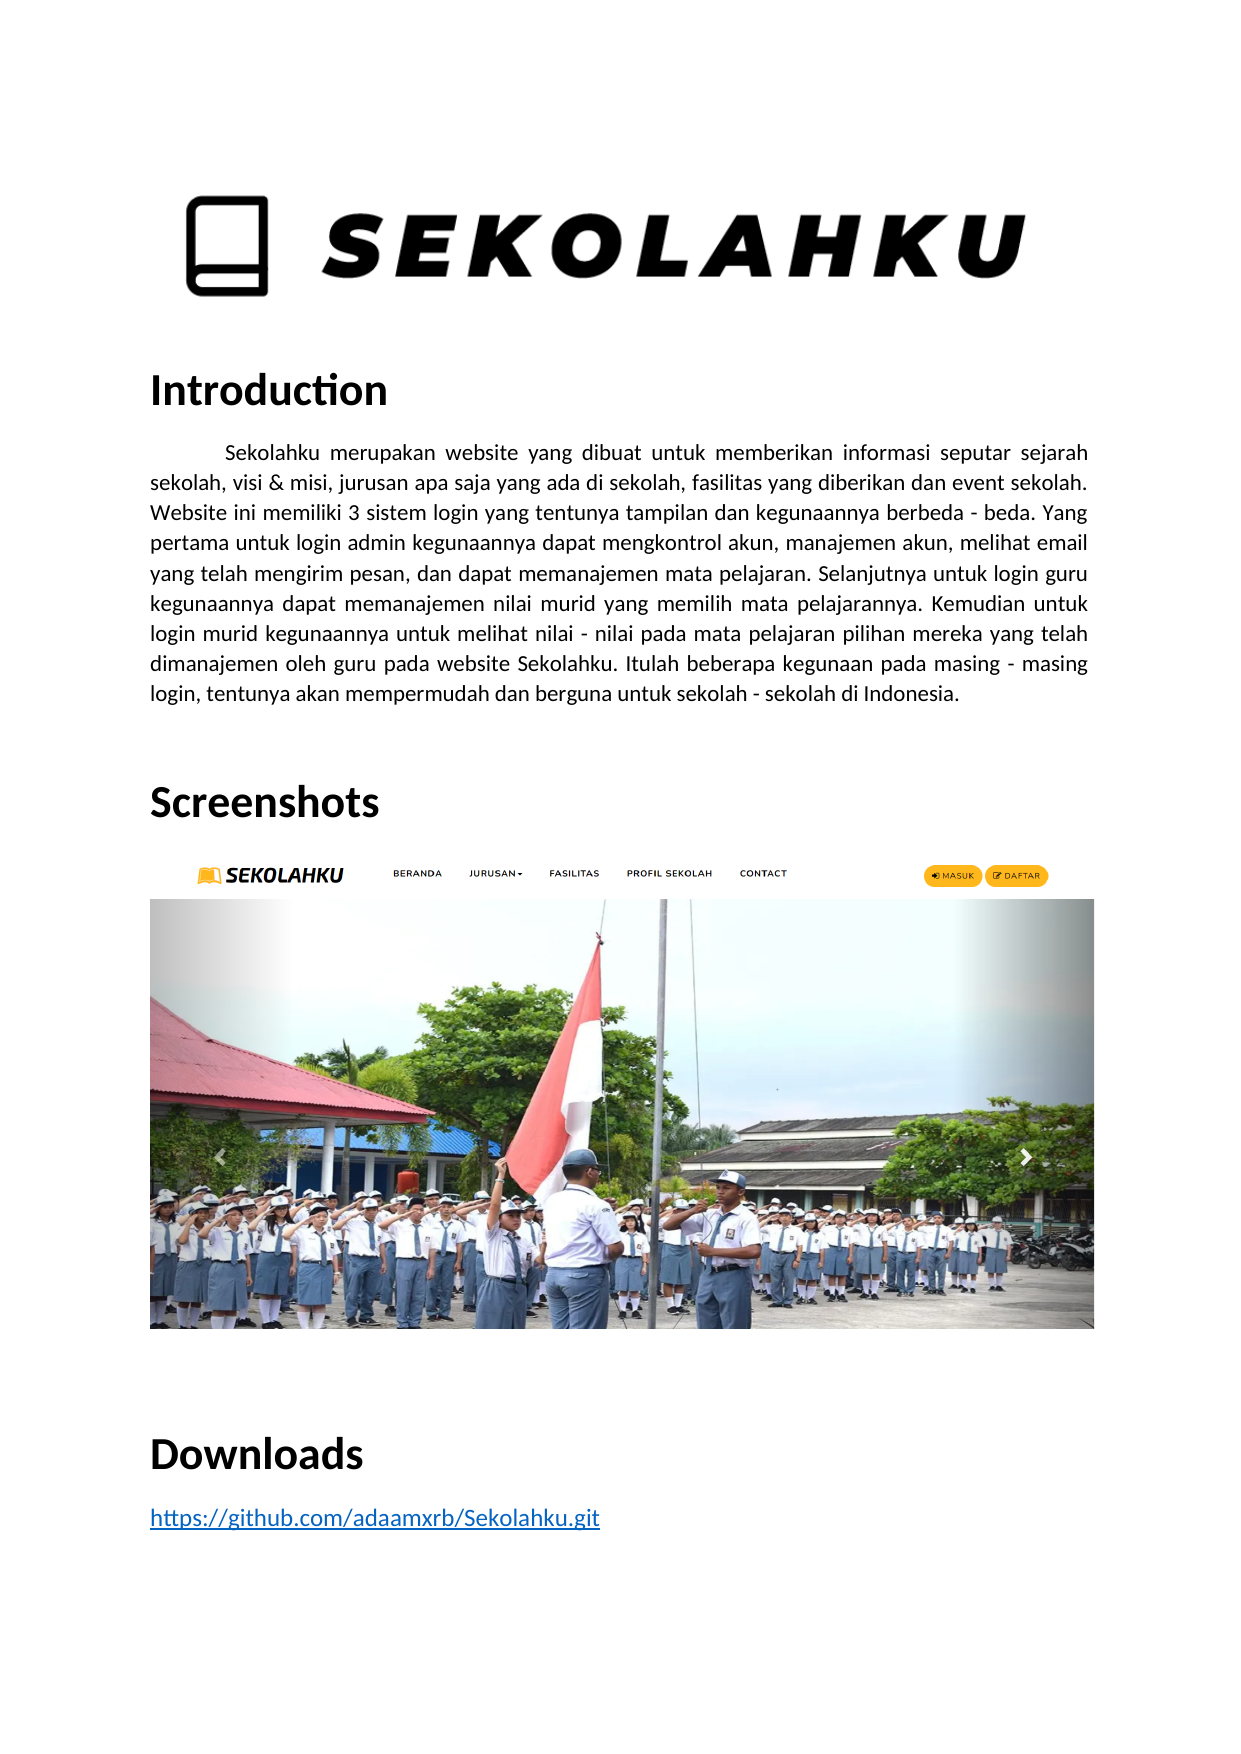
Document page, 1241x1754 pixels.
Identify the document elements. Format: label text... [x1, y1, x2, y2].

text https://github.com/adaamxrb/Sekolahku.git [150, 1502, 1090, 1532]
text Screenshots [150, 773, 1090, 829]
picture [150, 850, 1095, 1329]
text Sekolahku merupakan website yang dibuat untuk memberikan informasi seputar sejarah sekolah, visi & misi, jurusan apa saja yang ada di sekolah, fasilitas yang diberikan dan event sekolah. Website ini memiliki 3 sistem login yang tentunya tampilan dan kegunaannya berbeda - beda. Yang pertama untuk login admin kegunaannya dapat mengkontrol akun, manajemen akun, melihat email yang telah mengirim pesan, dan dapat memanajemen mata pelajaran. Selanjutnya untuk login guru kegunaannya dapat memanajemen nilai murid yang memilih mata pelajarannya. Kemudian untuk login murid kegunaannya untuk melihat nilai - nilai pada mata pelajaran pilihan mereka yang telah dimanajemen oleh guru pada website Sekolahku. Itulah beberapa kegunaan pada masing - masing login, tentunya akan mempermudah dan berguna untuk sekolah - sekolah di Indonesia. [150, 438, 1090, 707]
text Introduction [150, 361, 1090, 417]
text Downloads [150, 1425, 1090, 1481]
